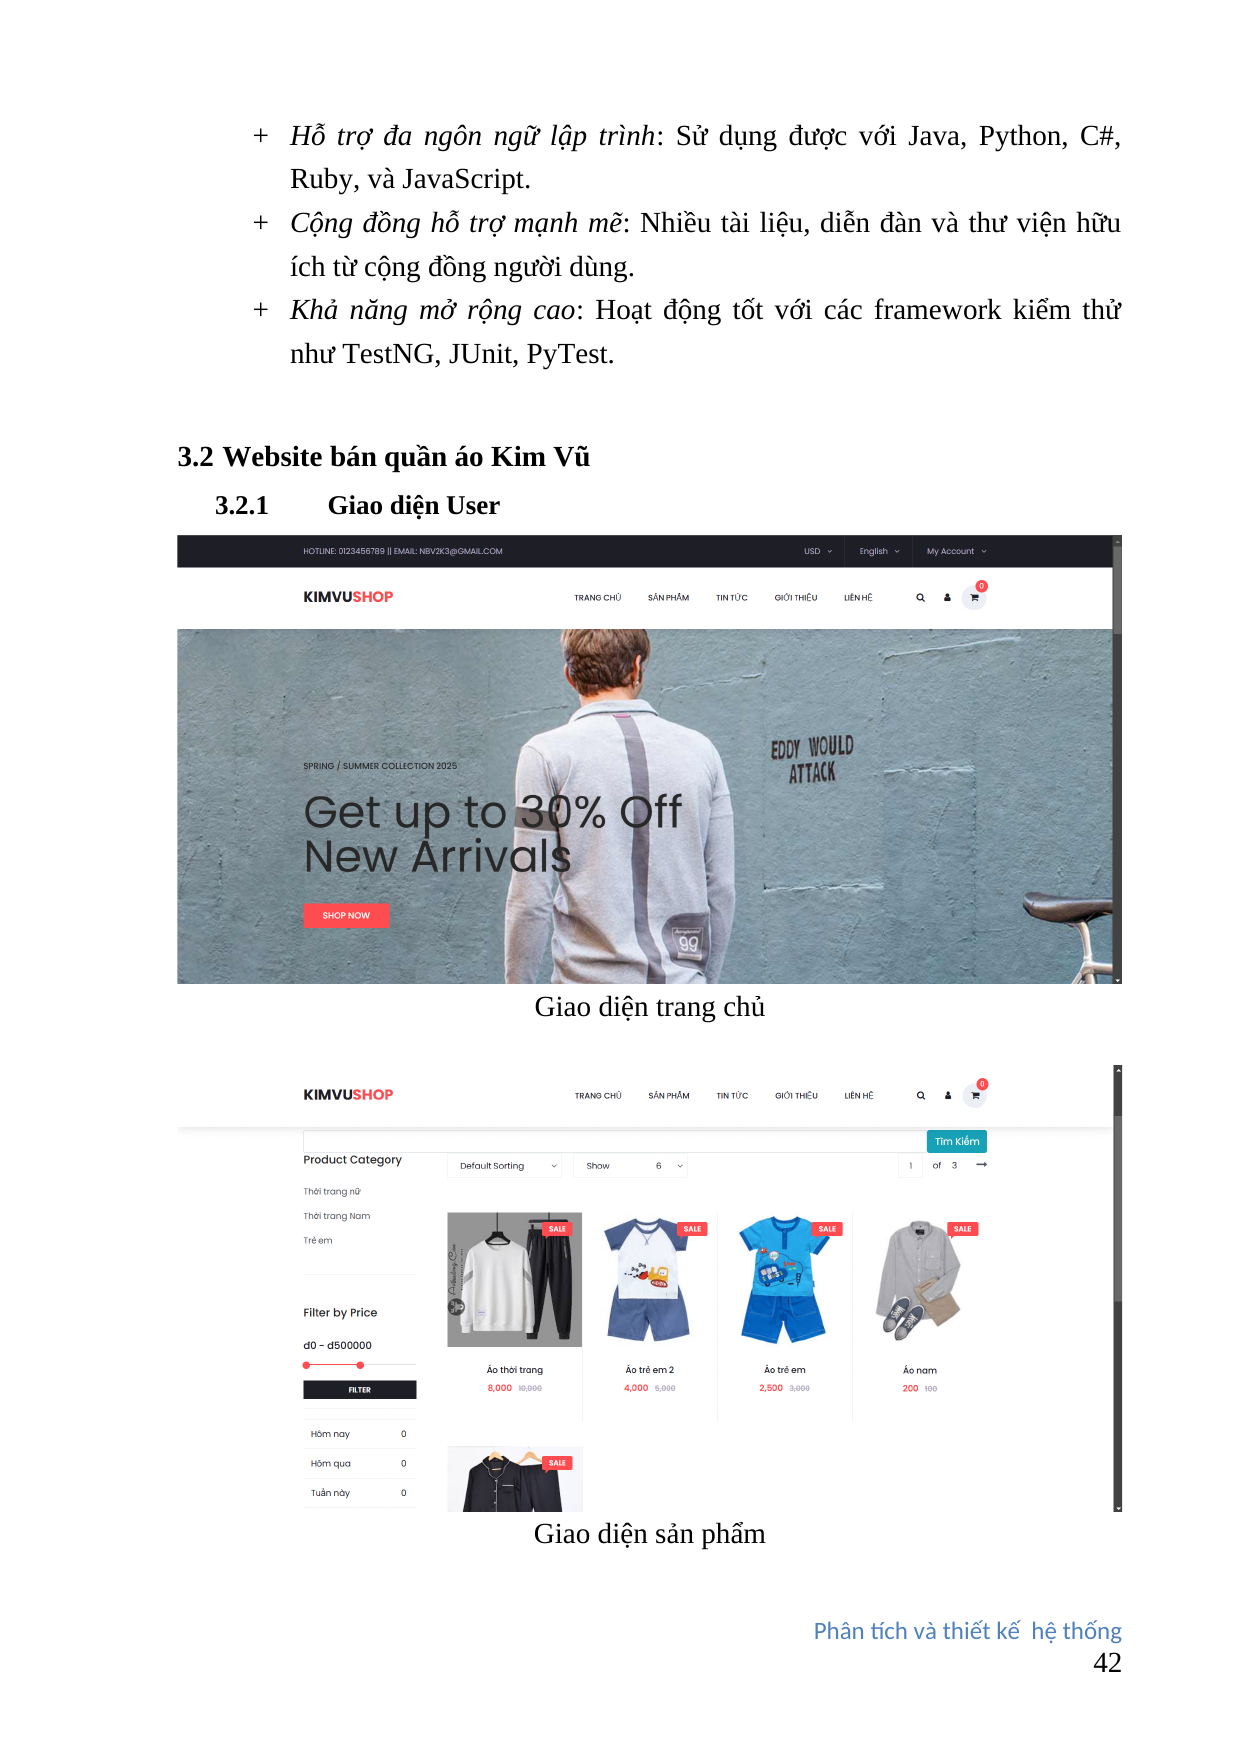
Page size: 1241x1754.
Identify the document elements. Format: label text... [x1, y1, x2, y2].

list Cộng đồng hỗ trợ mạnh mẽ: Nhiều tài liệu, diễn đàn và thư viện hữu ích từ cộng đồng người dùng. [252, 205, 1122, 282]
subtitle Website bán quần áo Kim Vũ [177, 439, 1122, 472]
picture [177, 535, 1122, 984]
list Khả năng mở rộng cao: Hoạt động tốt với các framework kiểm thử như TestNG, JUnit, PyTest. [252, 292, 1122, 369]
text Giao diện sản phẩm [177, 1517, 1122, 1550]
picture [177, 1065, 1123, 1512]
list Hỗ trợ đa ngôn ngữ lập trình: Sử dụng được với Java, Python, C#, Ruby, và JavaScript. [252, 118, 1122, 195]
subtitle Giao diện User [215, 489, 1122, 520]
text Giao diện trang chủ [177, 989, 1122, 1022]
